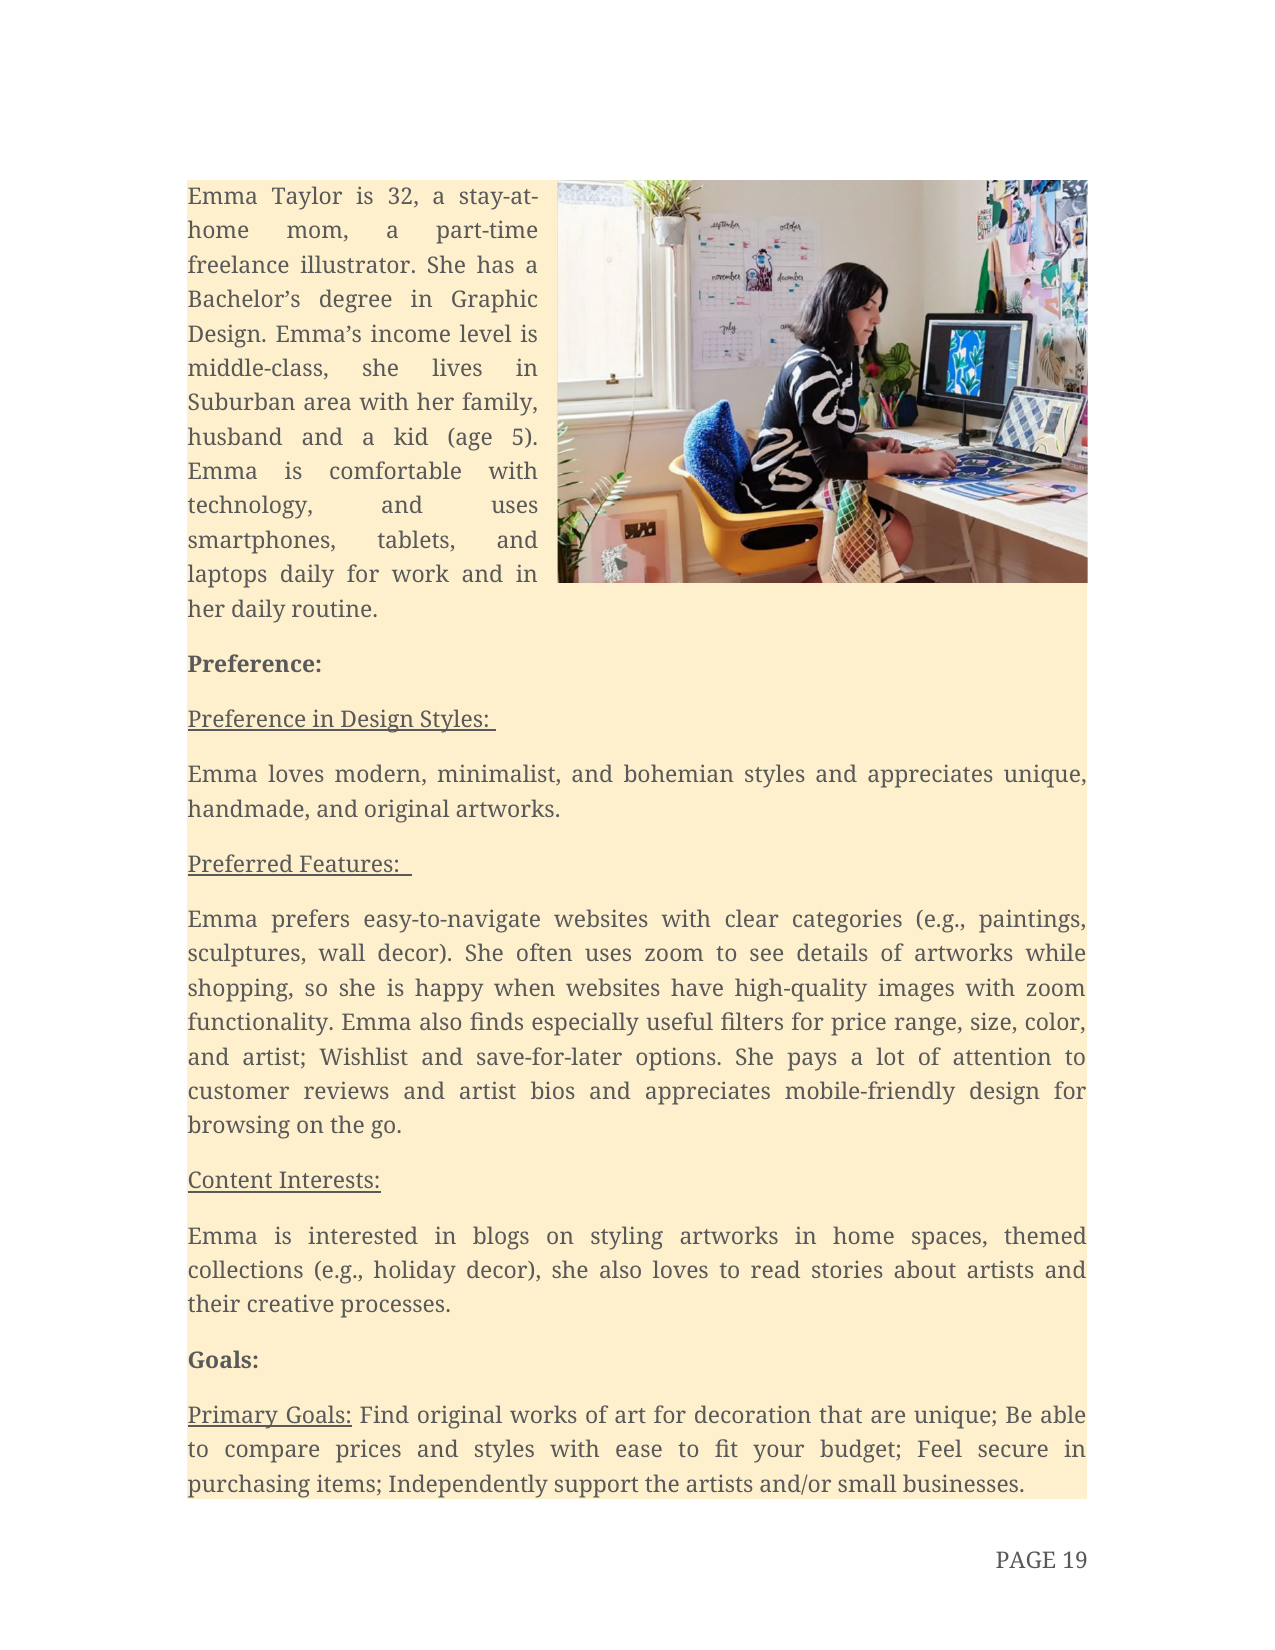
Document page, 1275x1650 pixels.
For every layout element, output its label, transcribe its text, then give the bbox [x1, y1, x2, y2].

text Preference in Design Styles: [187, 703, 1087, 734]
text Primary Goals: Find original works of art for decoration that are unique; Be able to compare prices and styles with ease to fit your budget; Feel secure in purchasing items; Independently support the artists and/or small businesses. [187, 1399, 1087, 1499]
text Preference: [187, 648, 1087, 679]
text Preferred Features: [187, 848, 1087, 879]
text Goals: [187, 1343, 1087, 1375]
picture [557, 180, 1088, 583]
text Content Interests: [187, 1164, 1087, 1196]
text Emma prefers easy-to-navigate websites with clear categories (e.g., paintings, sculptures, wall decor). She often uses zoom to see details of artworks while shopping, so she is happy when websites have high-quality images with zoom functionality. Emma also finds especially useful filters for price range, size, color, and artist; Wishlist and save-for-later options. She pays a lot of attention to customer reviews and artist bios and appreciates mobile-friendly design for browsing on the go. [187, 903, 1087, 1140]
text Emma is interested in blogs on styling artworks in home spaces, themed collections (e.g., holiday decor), she also loves to read stories about artists and their creative processes. [187, 1219, 1087, 1319]
text Emma loves modern, minimalist, and bohemian styles and appreciates unique, handmade, and original artworks. [187, 758, 1087, 824]
